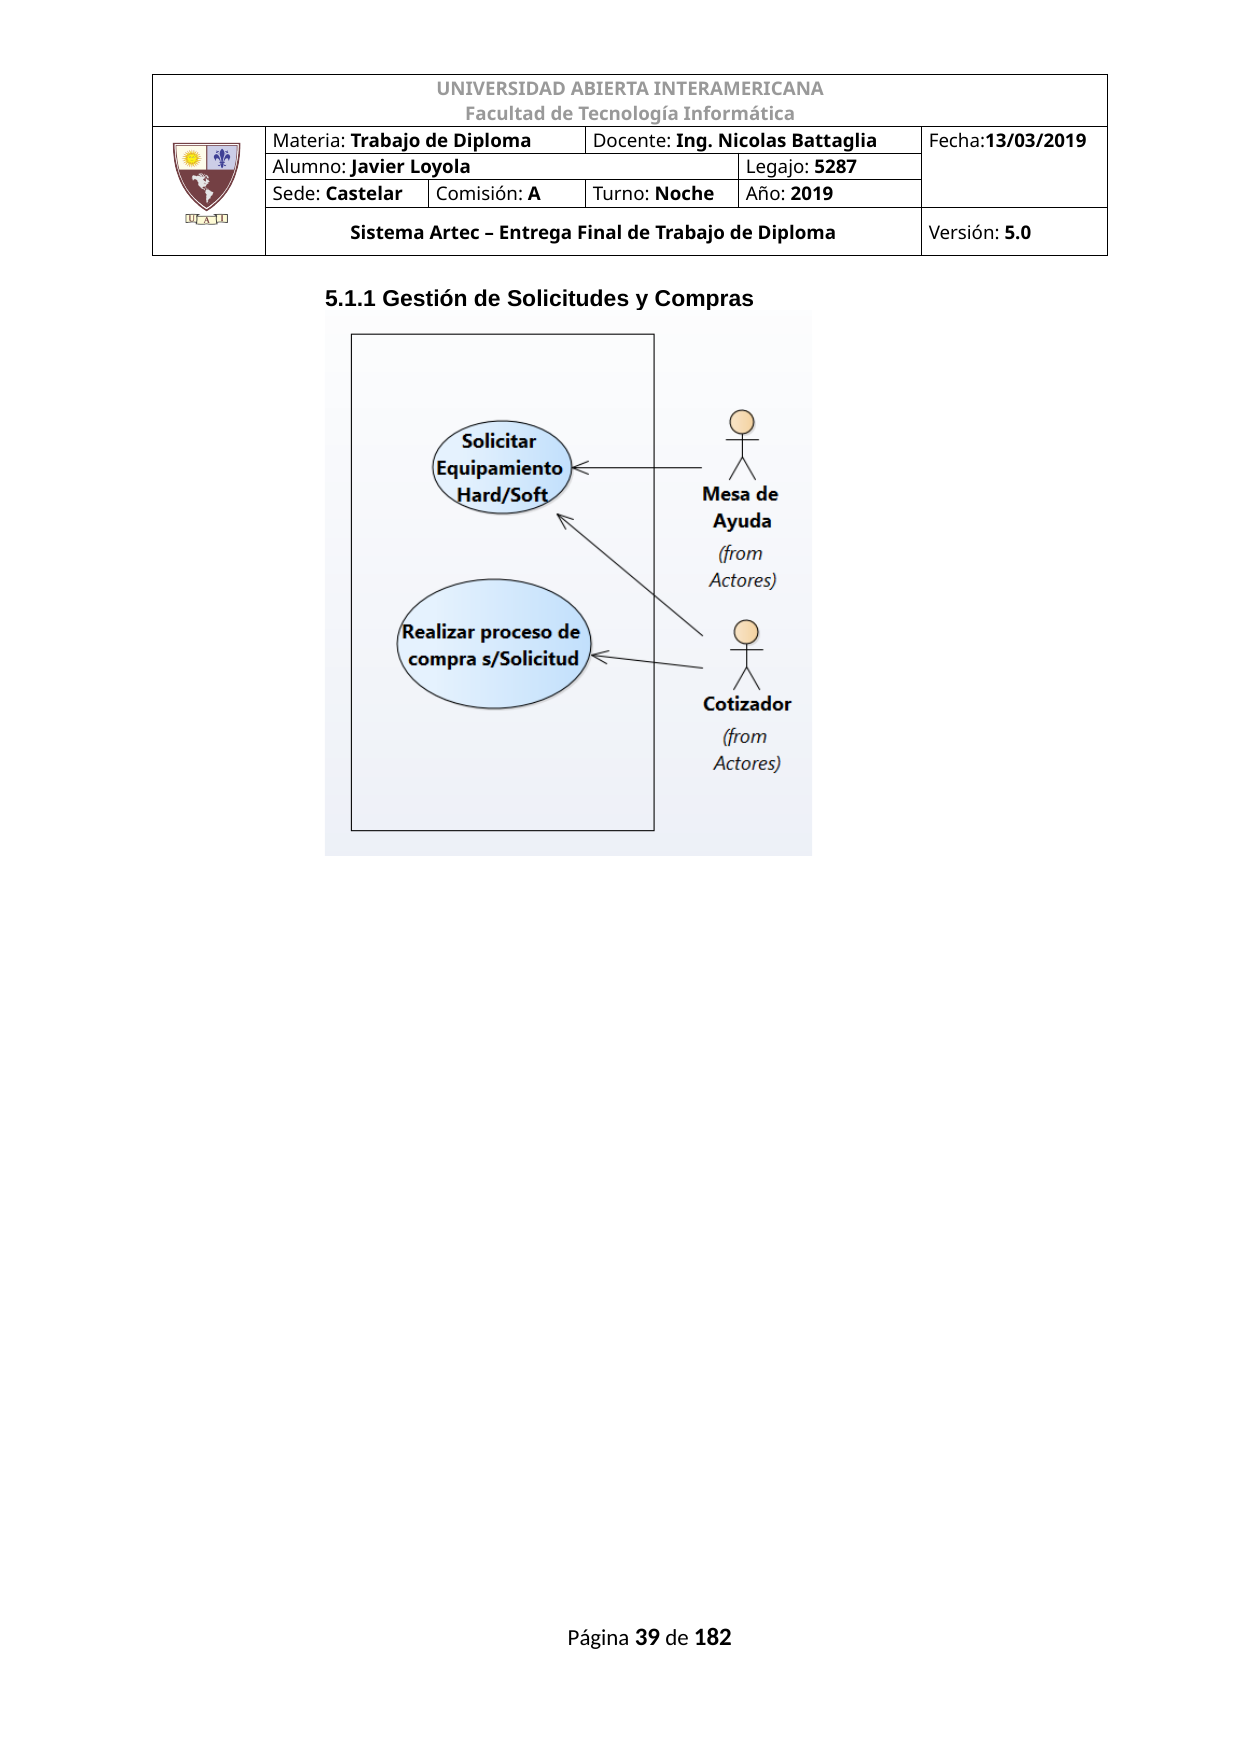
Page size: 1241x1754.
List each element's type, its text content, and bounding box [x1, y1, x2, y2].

text 5.1.1 Gestión de Solicitudes y Compras [325, 284, 1122, 311]
picture [324, 310, 813, 856]
picture [157, 136, 257, 228]
